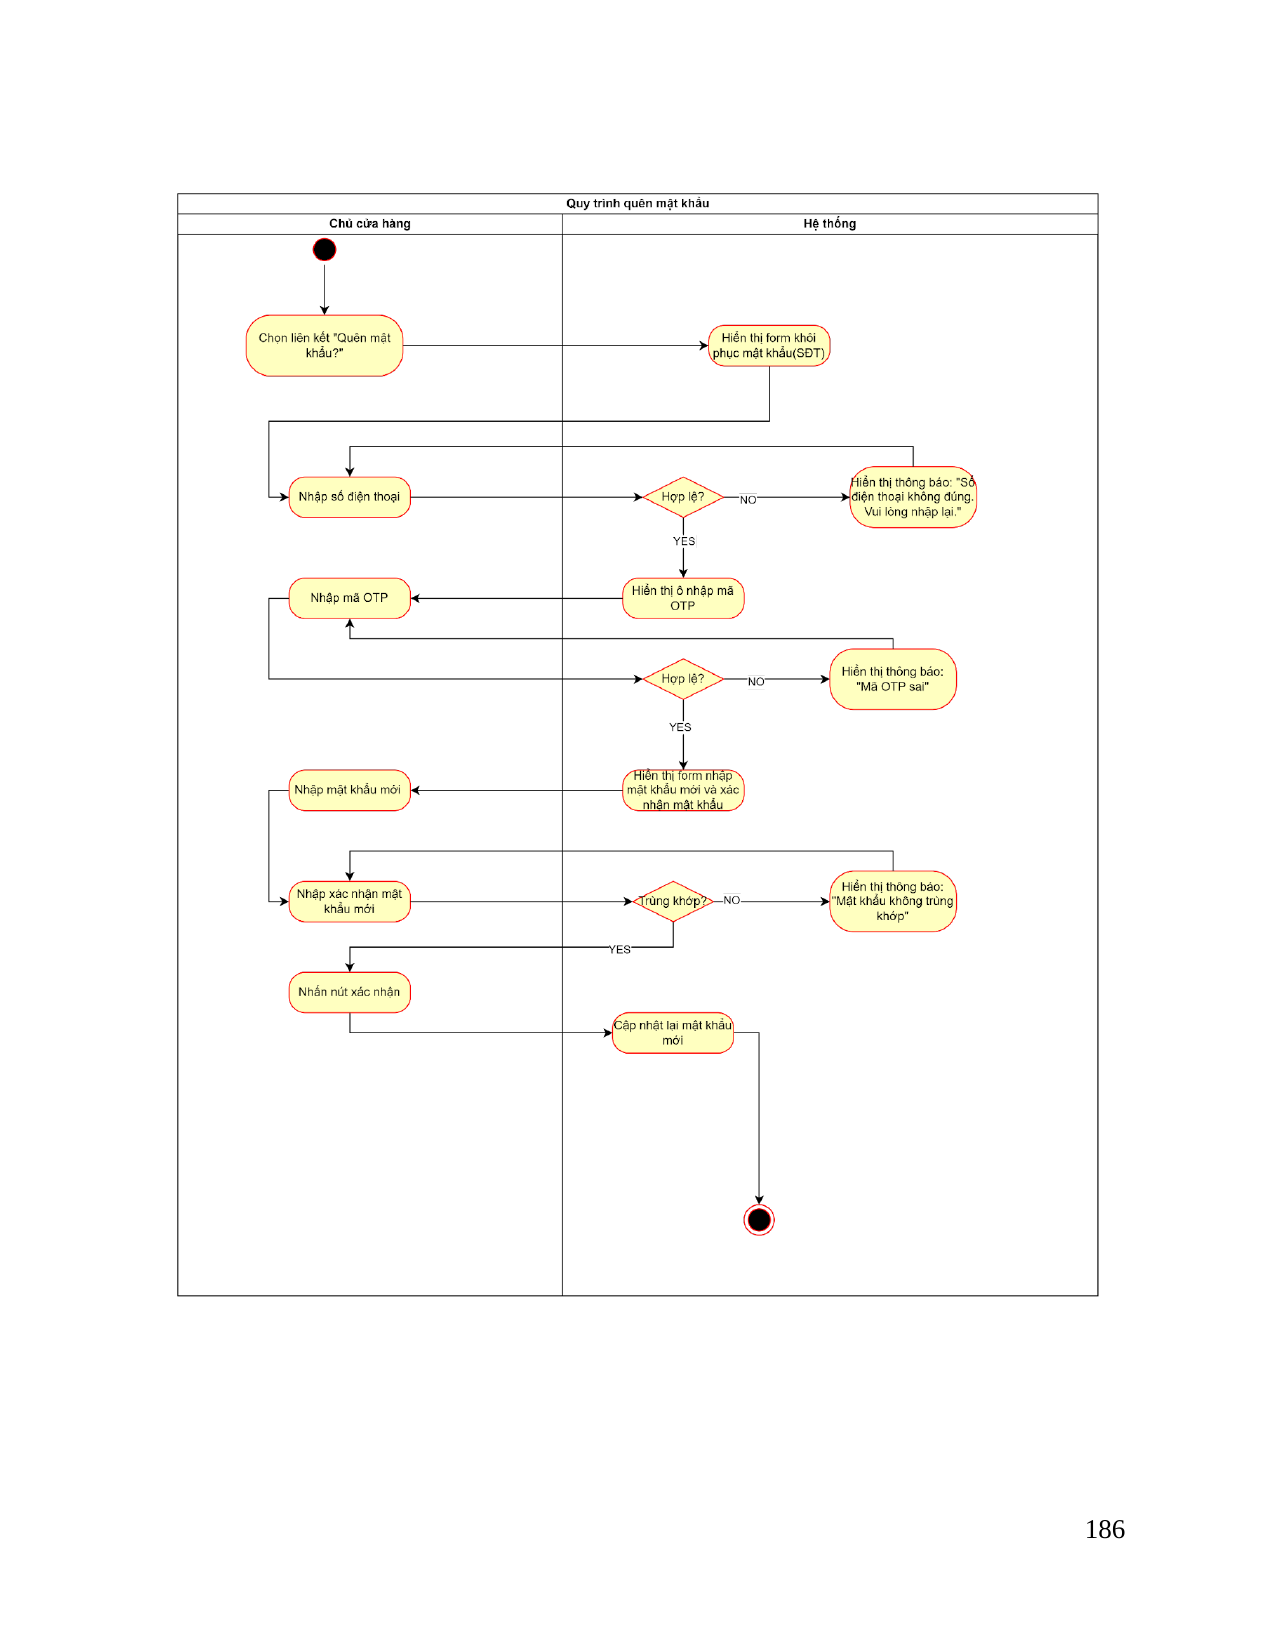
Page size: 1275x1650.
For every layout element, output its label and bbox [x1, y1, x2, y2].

picture [167, 183, 1108, 1306]
